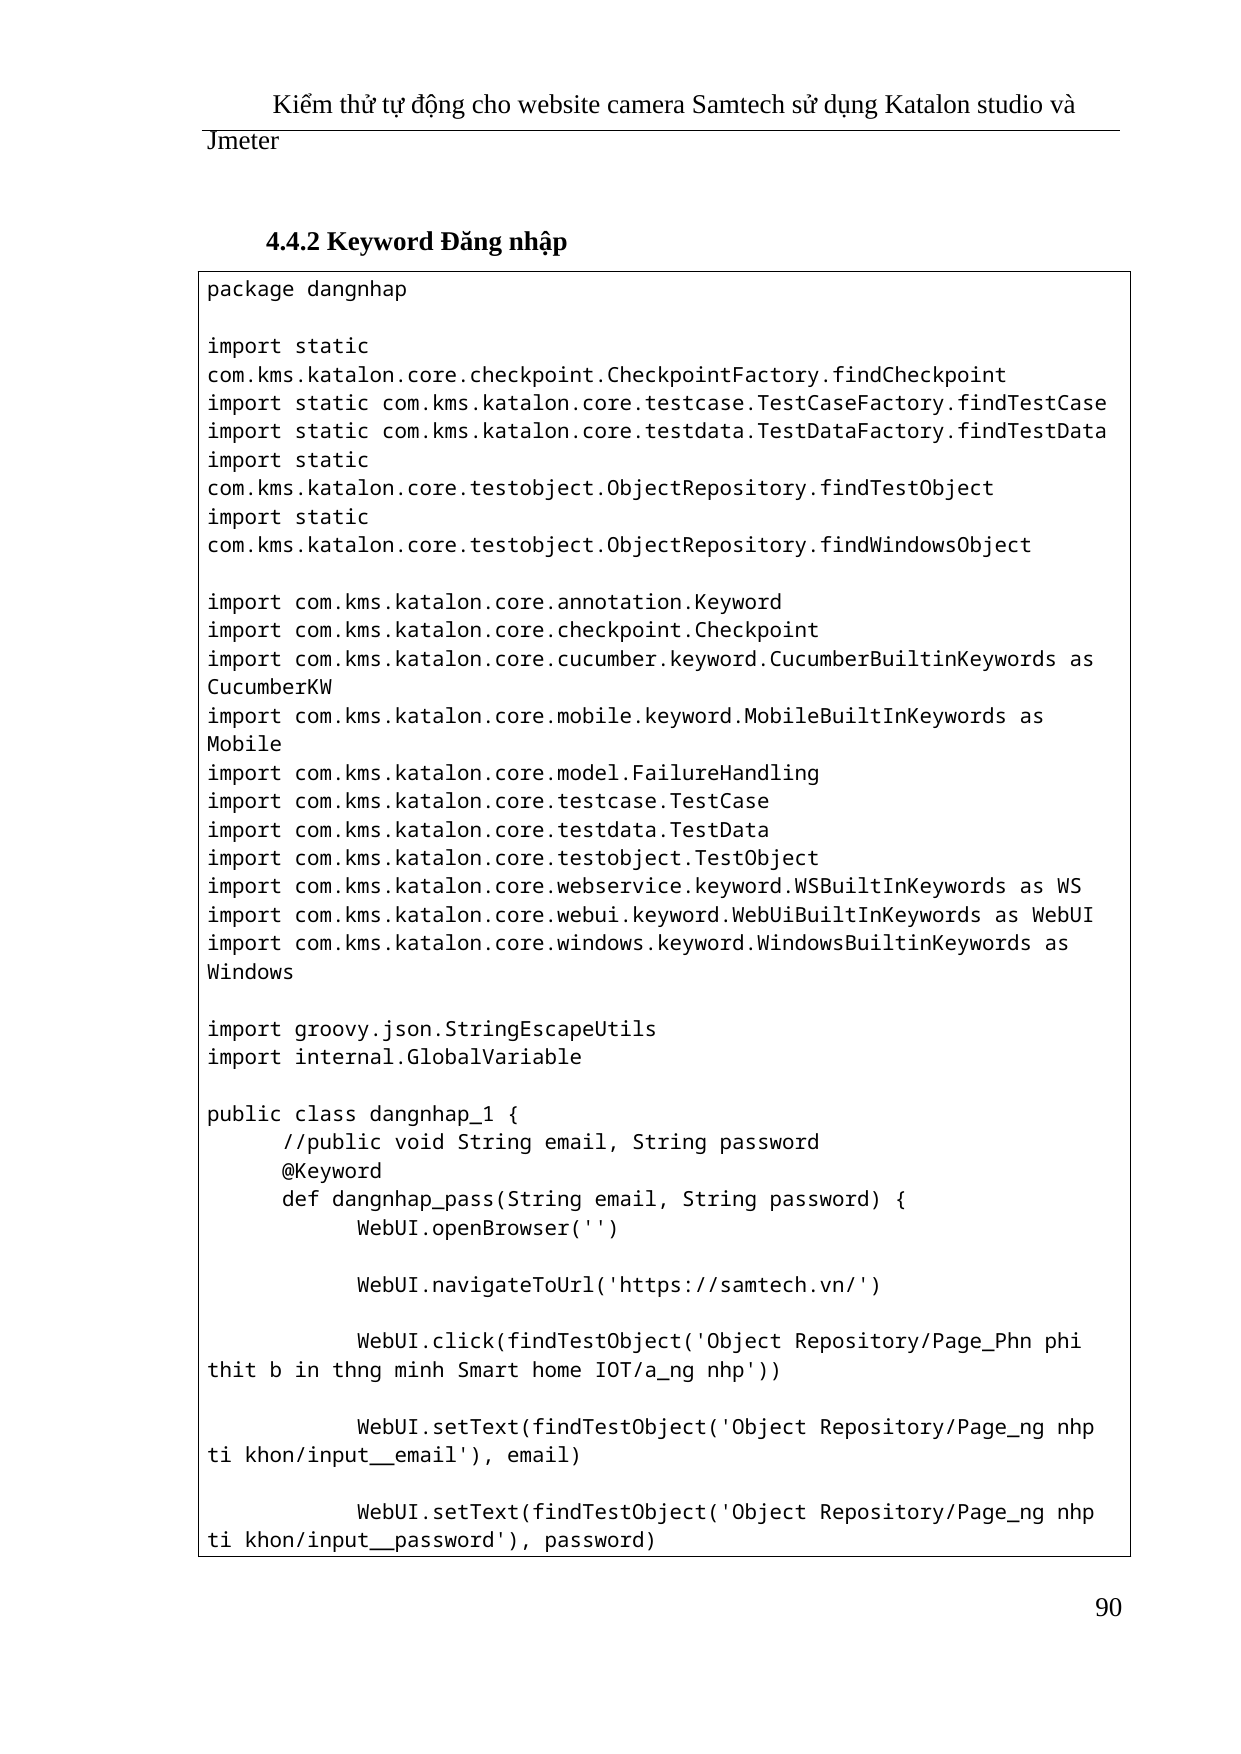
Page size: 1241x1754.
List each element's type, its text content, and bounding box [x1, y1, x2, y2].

text WebUI.click(findTestObject('Object Repository/Page_Phn phi thit b in thng minh Smart home IOT/a_ng nhp')) [207, 1327, 1122, 1383]
text def dangnhap_pass(String email, String password) { [207, 1184, 1122, 1213]
text public class dangnhap_1 { [207, 1099, 1122, 1127]
text //public void String email, String password [207, 1127, 1122, 1156]
text import static com.kms.katalon.core.testobject.ObjectRepository.findTestObject [207, 445, 1122, 502]
text import com.kms.katalon.core.windows.keyword.WindowsBuiltinKeywords as Windows [207, 928, 1122, 985]
text WebUI.setText(findTestObject('Object Repository/Page_ng nhp ti khon/input__password'), password) [199, 1494, 1130, 1556]
text import static com.kms.katalon.core.testobject.ObjectRepository.findWindowsObject [207, 502, 1122, 559]
text 4.4.2 Keyword Đăng nhập [207, 224, 1122, 256]
text import com.kms.katalon.core.webservice.keyword.WSBuiltInKeywords as WS [207, 872, 1122, 900]
text WebUI.setText(findTestObject('Object Repository/Page_ng nhp ti khon/input__email'), email) [207, 1412, 1122, 1469]
text import com.kms.katalon.core.mobile.keyword.MobileBuiltInKeywords as Mobile [207, 701, 1122, 758]
text import groovy.json.StringEscapeUtils [207, 1014, 1122, 1042]
text import internal.GlobalVariable [207, 1042, 1122, 1071]
text import com.kms.katalon.core.model.FailureHandling [207, 758, 1122, 786]
text import static com.kms.katalon.core.testcase.TestCaseFactory.findTestCase [207, 388, 1122, 417]
text WebUI.openBrowser('') [207, 1213, 1122, 1241]
text import com.kms.katalon.core.cucumber.keyword.CucumberBuiltinKeywords as CucumberKW [207, 644, 1122, 701]
text WebUI.navigateToUrl('https://samtech.vn/') [207, 1270, 1122, 1298]
text import com.kms.katalon.core.testcase.TestCase [207, 786, 1122, 815]
text package dangnhap [199, 272, 1130, 303]
text import com.kms.katalon.core.checkpoint.Checkpoint [207, 616, 1122, 644]
text @Keyword [207, 1156, 1122, 1184]
text import com.kms.katalon.core.testdata.TestData [207, 815, 1122, 843]
text import com.kms.katalon.core.webui.keyword.WebUiBuiltInKeywords as WebUI [207, 900, 1122, 928]
text import com.kms.katalon.core.annotation.Keyword [207, 587, 1122, 616]
text import static com.kms.katalon.core.testdata.TestDataFactory.findTestData [207, 417, 1122, 445]
text import com.kms.katalon.core.testobject.TestObject [207, 843, 1122, 872]
text import static com.kms.katalon.core.checkpoint.CheckpointFactory.findCheckpoint [207, 331, 1122, 388]
